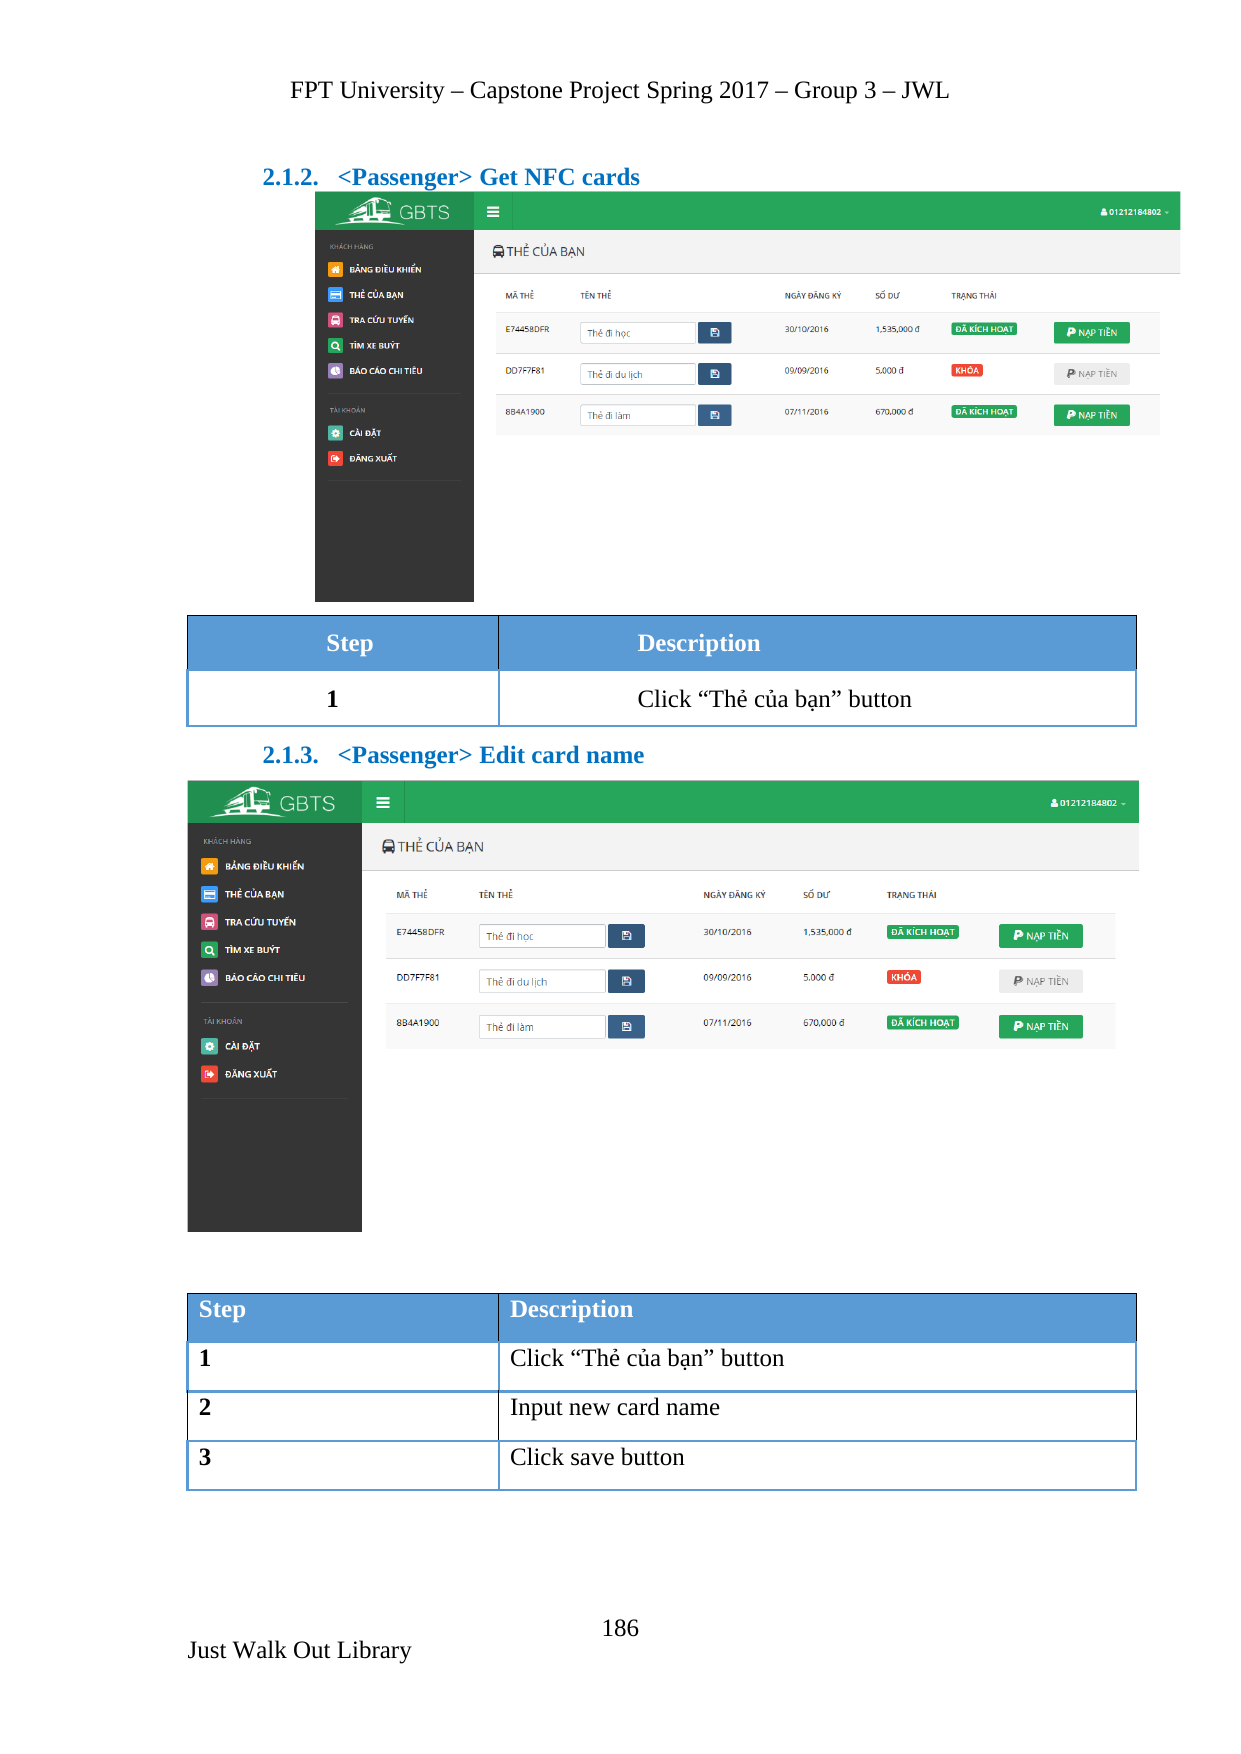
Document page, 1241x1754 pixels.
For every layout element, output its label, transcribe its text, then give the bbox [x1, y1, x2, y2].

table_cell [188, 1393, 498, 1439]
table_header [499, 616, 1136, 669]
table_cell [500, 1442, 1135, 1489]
list <Passenger> Edit card name [262, 740, 1053, 768]
picture [315, 191, 1181, 602]
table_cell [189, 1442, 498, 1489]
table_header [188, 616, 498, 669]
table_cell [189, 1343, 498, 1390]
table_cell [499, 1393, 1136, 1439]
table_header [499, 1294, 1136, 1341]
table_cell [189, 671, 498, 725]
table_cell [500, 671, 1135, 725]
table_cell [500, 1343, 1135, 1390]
picture [187, 780, 1139, 1232]
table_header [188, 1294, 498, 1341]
